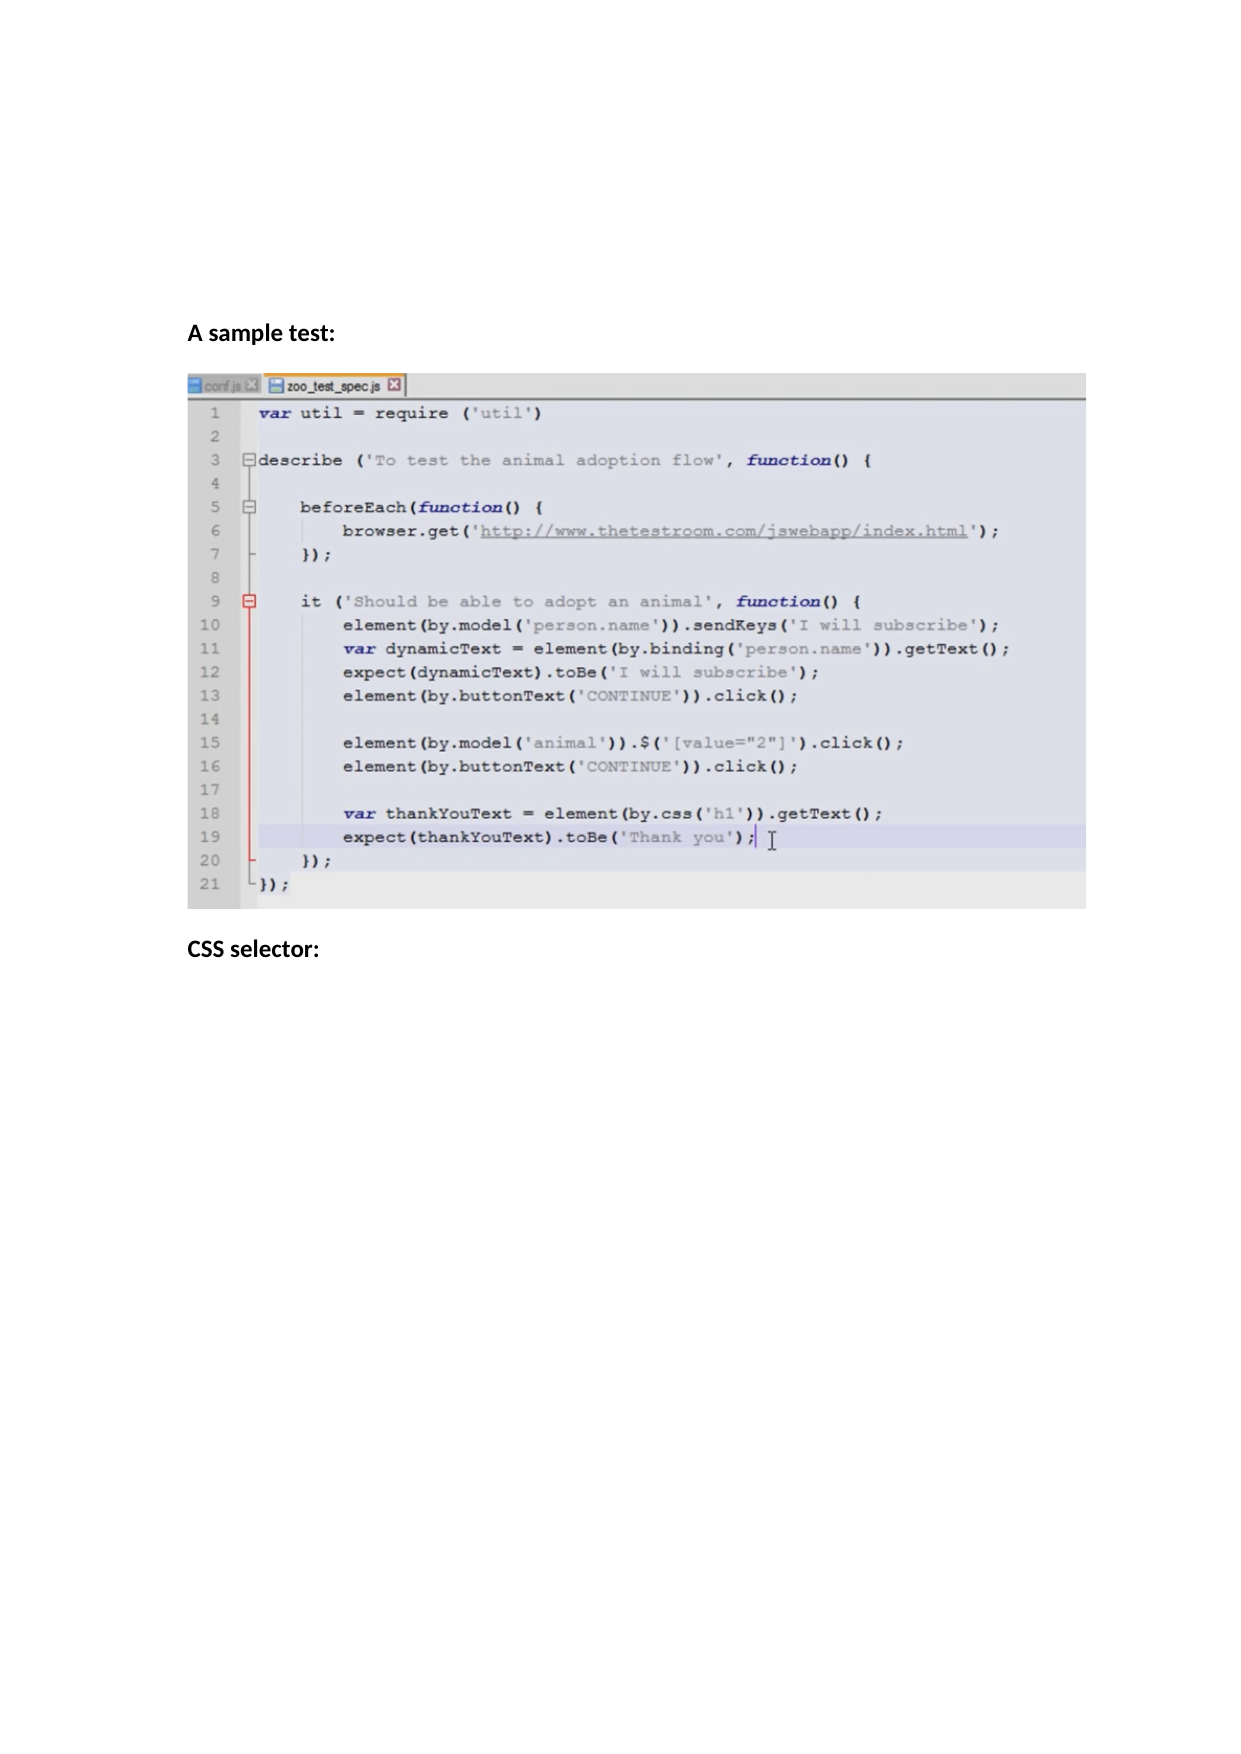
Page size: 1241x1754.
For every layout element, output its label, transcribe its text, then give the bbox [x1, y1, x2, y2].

text CSS selector: [187, 933, 1053, 964]
picture [187, 373, 1087, 909]
text A sample test: [187, 317, 1053, 348]
